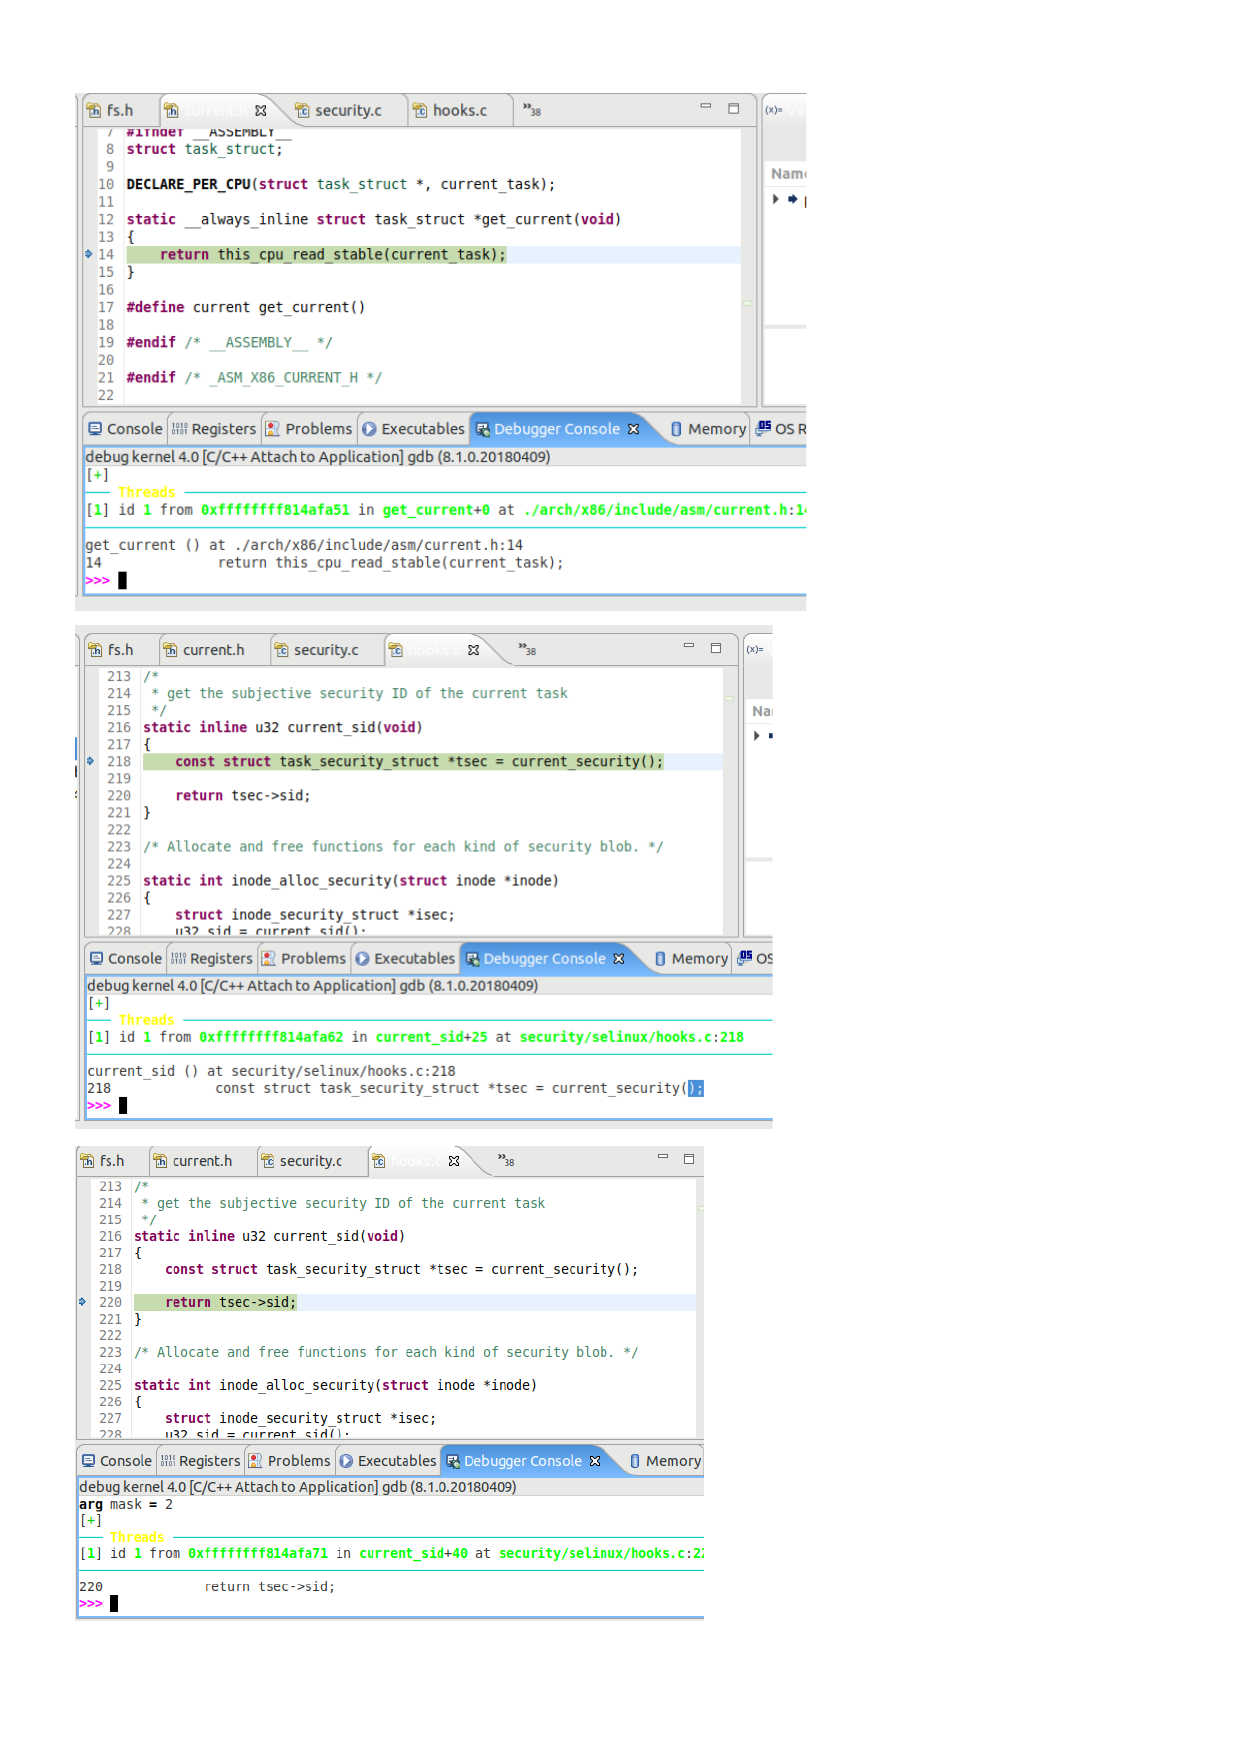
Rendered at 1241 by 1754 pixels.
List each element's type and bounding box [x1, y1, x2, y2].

picture [75, 1146, 704, 1621]
picture [75, 93, 807, 611]
picture [75, 625, 773, 1129]
